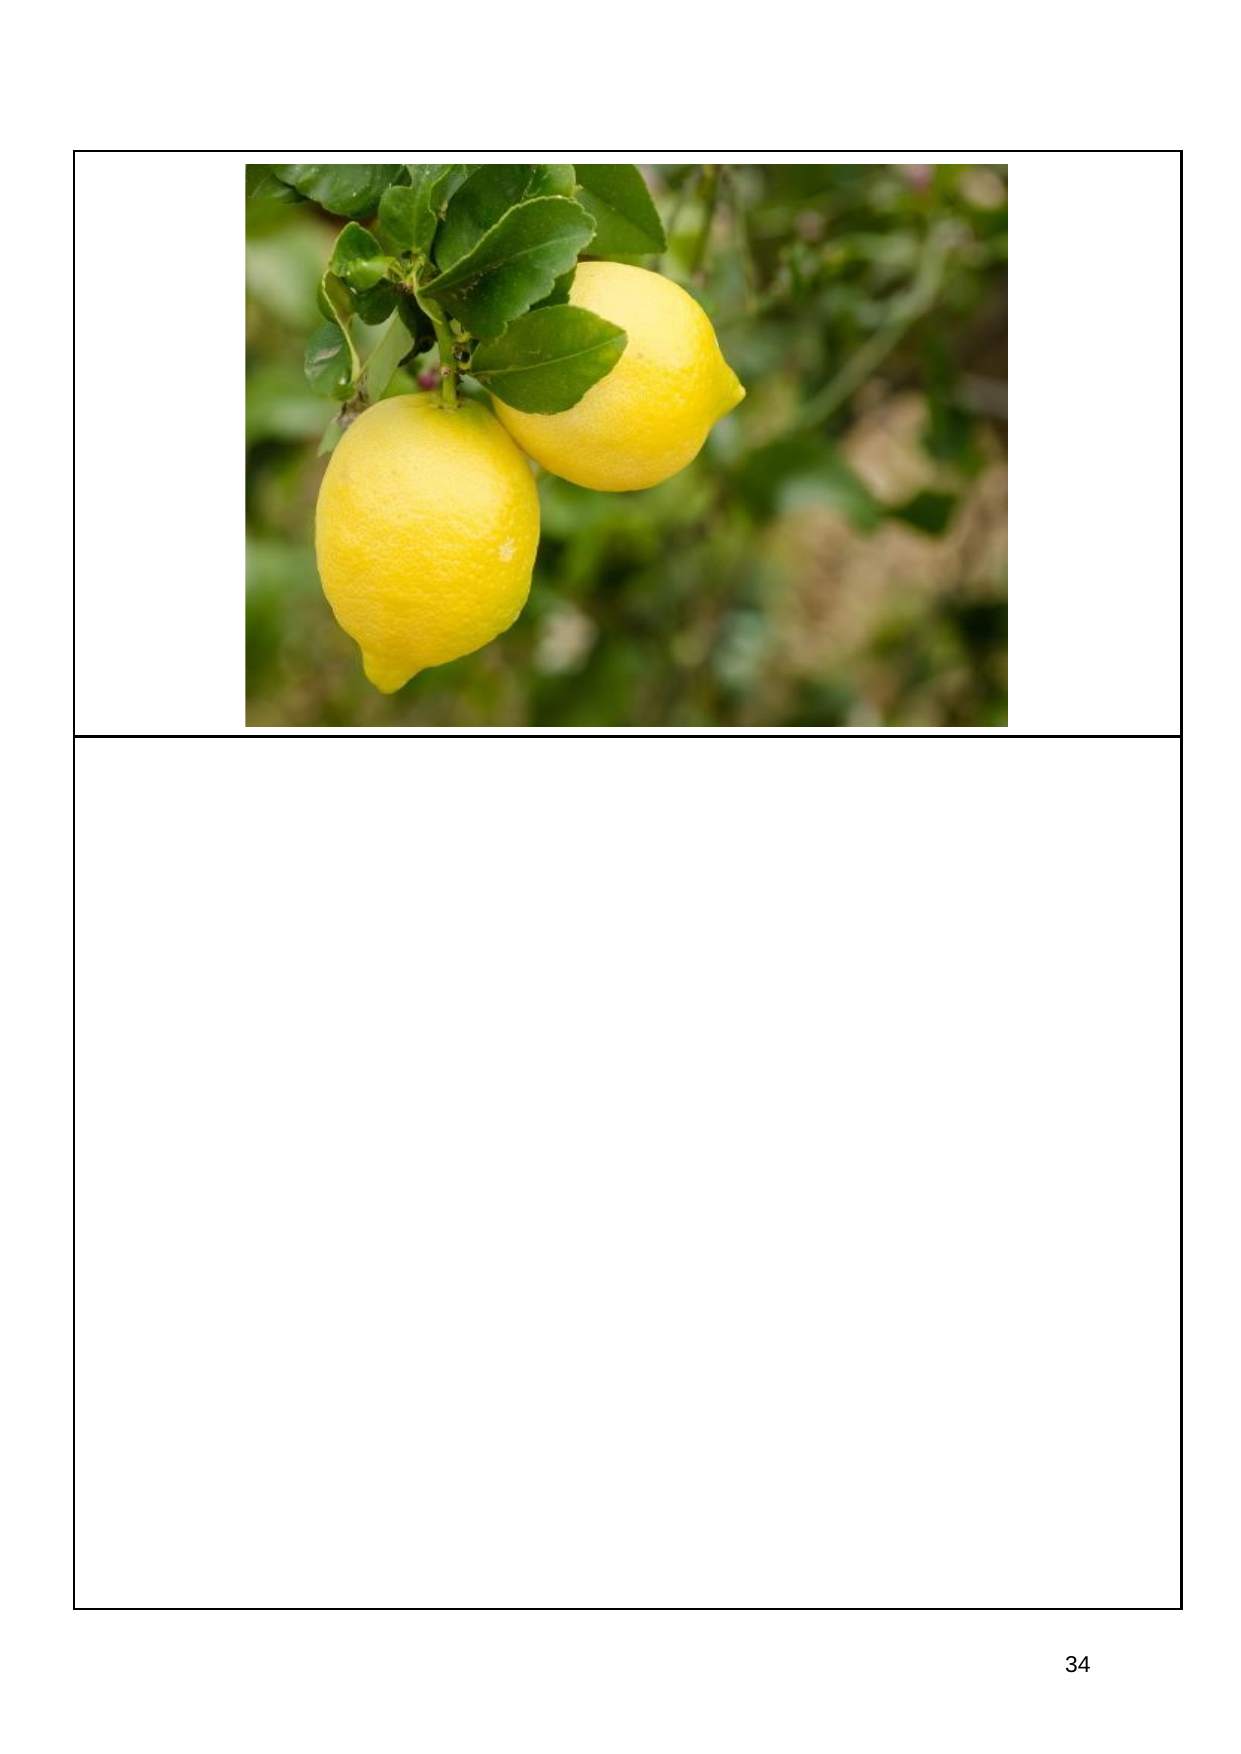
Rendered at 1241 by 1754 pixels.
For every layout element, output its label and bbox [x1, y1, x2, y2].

picture [245, 164, 1008, 727]
table_header [75, 152, 1180, 735]
table_cell [75, 738, 1180, 1608]
